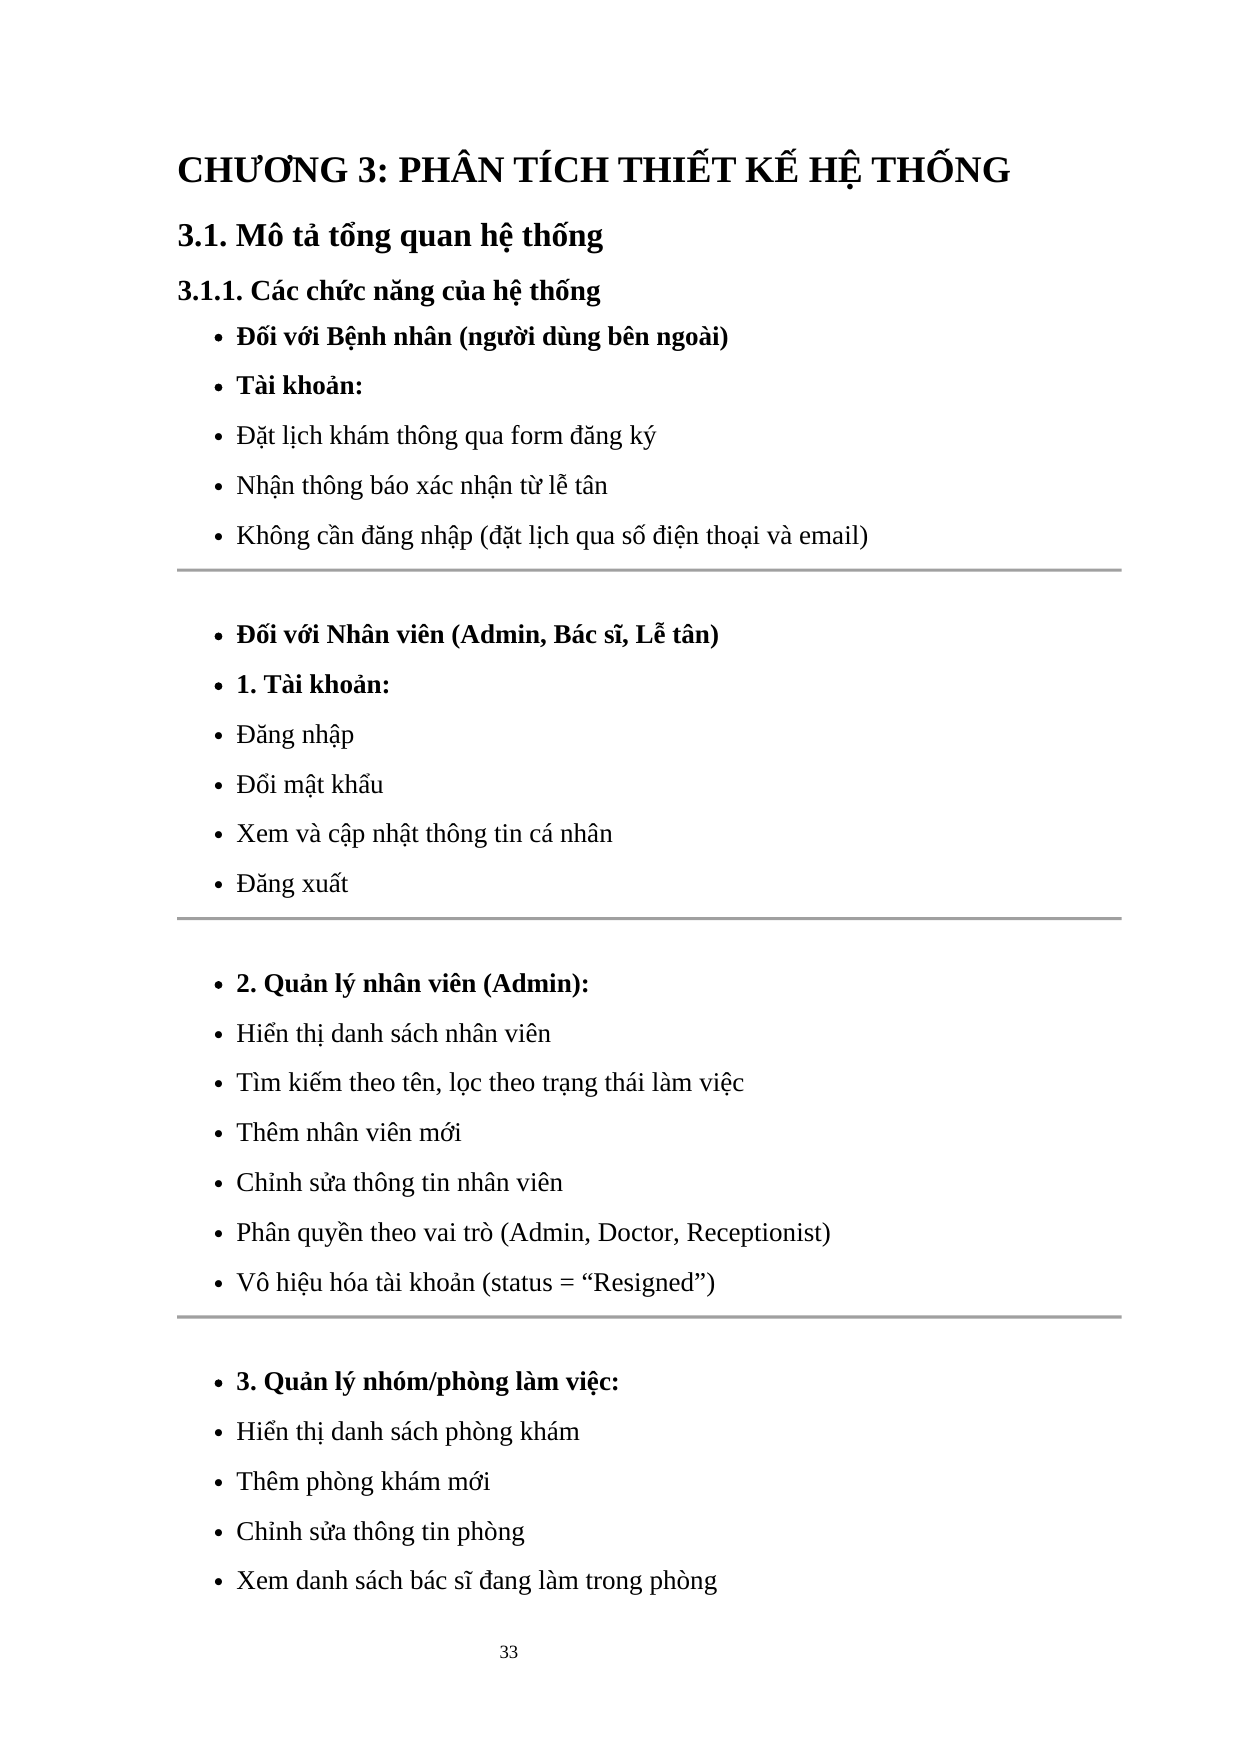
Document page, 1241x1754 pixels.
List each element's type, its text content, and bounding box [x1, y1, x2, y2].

list Đối với Bệnh nhân (người dùng bên ngoài) [215, 319, 1122, 351]
subtitle Mô tả tổng quan hệ thống [177, 215, 1122, 253]
list Xem và cập nhật thông tin cá nhân [215, 817, 1122, 849]
list Tìm kiếm theo tên, lọc theo trạng thái làm việc [215, 1066, 1122, 1098]
list Đổi mật khẩu [215, 768, 1122, 799]
subtitle Các chức năng của hệ thống [177, 273, 1122, 307]
list Xem danh sách bác sĩ đang làm trong phòng [215, 1564, 1122, 1596]
list Phân quyền theo vai trò (Admin, Doctor, Receptionist) [215, 1216, 1122, 1247]
list Không cần đăng nhập (đặt lịch qua số điện thoại và email) [215, 519, 1122, 550]
list Đối với Nhân viên (Admin, Bác sĩ, Lễ tân) [215, 618, 1122, 649]
list Đăng nhập [215, 718, 1122, 749]
list Nhận thông báo xác nhận từ lễ tân [215, 469, 1122, 500]
list Chỉnh sửa thông tin nhân viên [215, 1166, 1122, 1197]
list Hiển thị danh sách nhân viên [215, 1017, 1122, 1048]
list Đặt lịch khám thông qua form đăng ký [215, 419, 1122, 450]
subtitle PHÂN TÍCH THIẾT KẾ HỆ THỐNG [177, 147, 1122, 190]
list Chỉnh sửa thông tin phòng [215, 1514, 1122, 1546]
list 3. Quản lý nhóm/phòng làm việc: [215, 1365, 1122, 1396]
list Thêm nhân viên mới [215, 1116, 1122, 1147]
list Hiển thị danh sách phòng khám [215, 1415, 1122, 1446]
list Vô hiệu hóa tài khoản (status = “Resigned”) [215, 1266, 1122, 1297]
list Tài khoản: [215, 369, 1122, 401]
list 2. Quản lý nhân viên (Admin): [215, 967, 1122, 998]
list Thêm phòng khám mới [215, 1465, 1122, 1496]
list Đăng xuất [215, 867, 1122, 898]
list 1. Tài khoản: [215, 668, 1122, 699]
